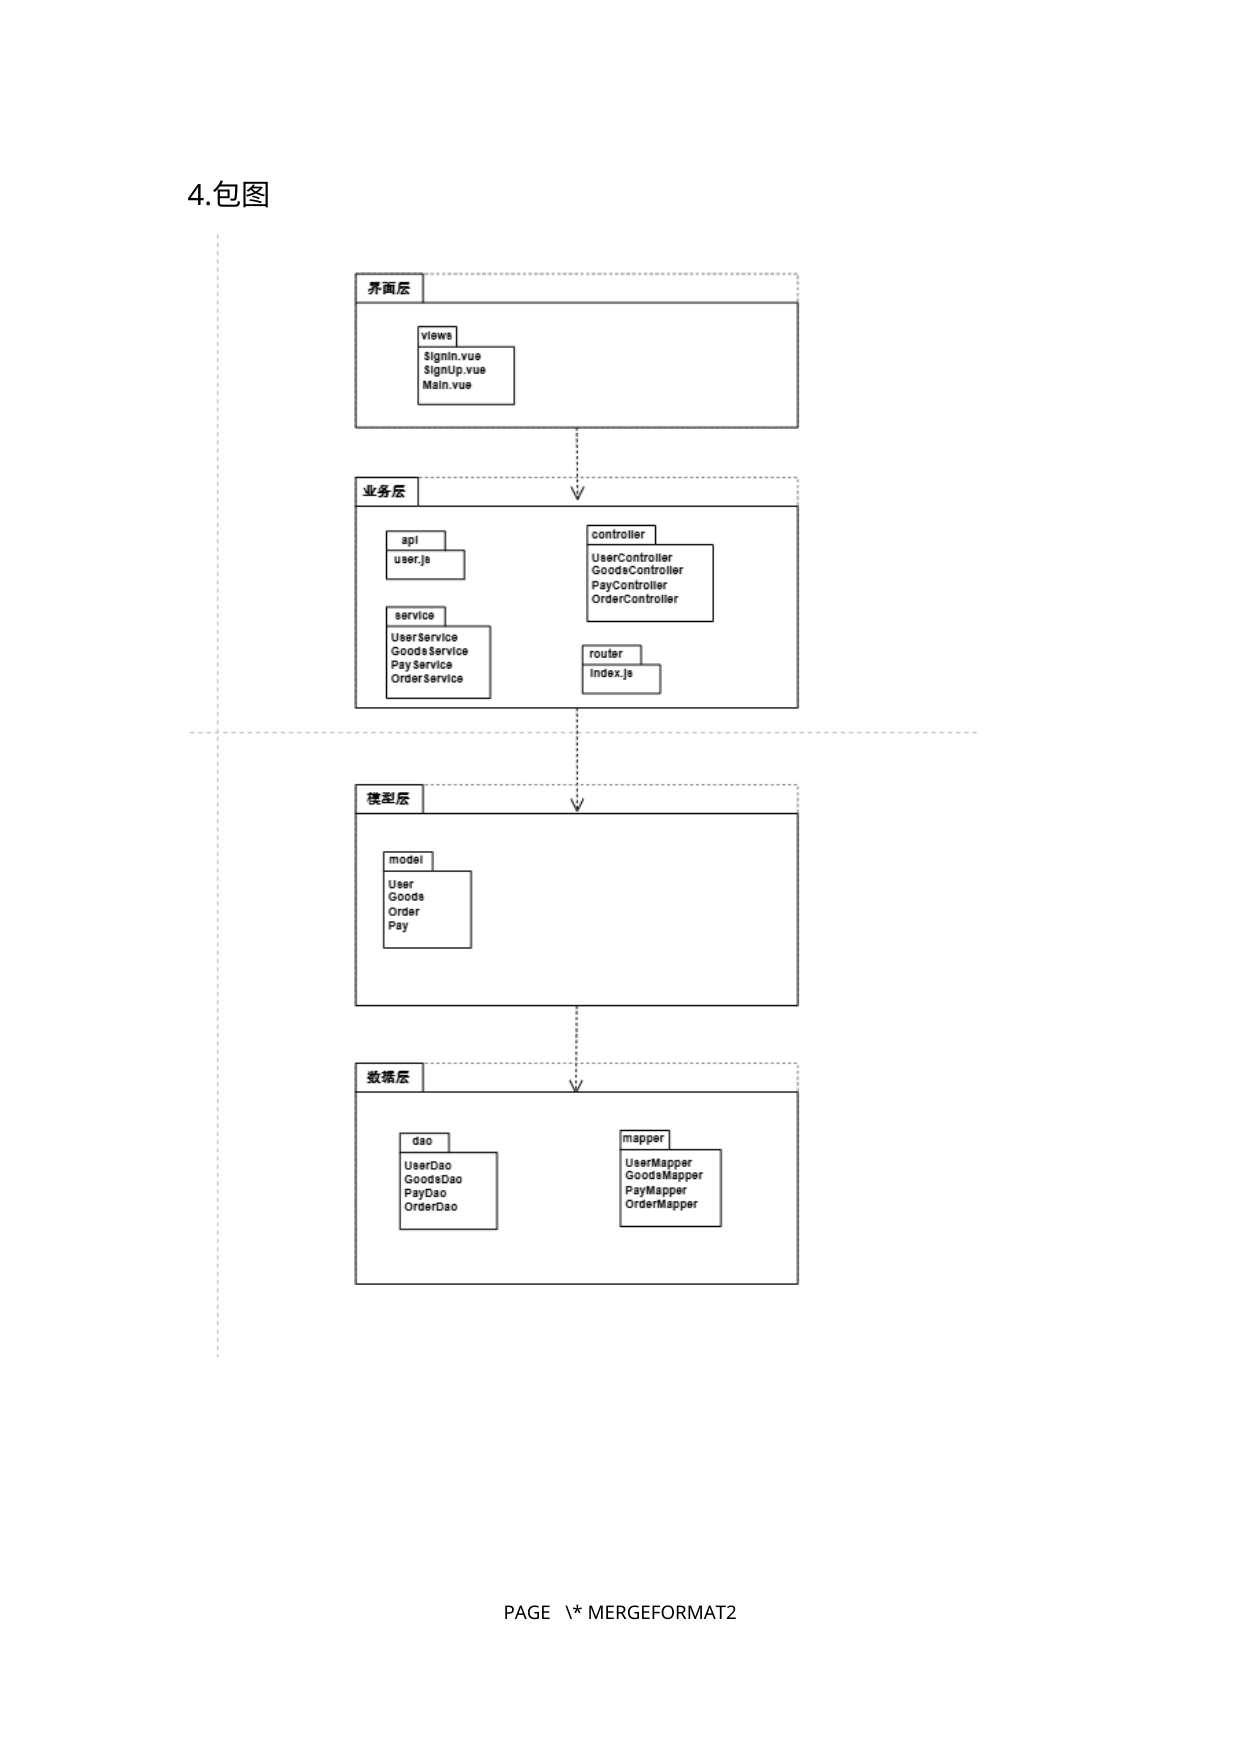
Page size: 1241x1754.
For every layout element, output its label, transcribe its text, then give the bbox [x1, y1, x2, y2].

text 4.包图 [187, 160, 1053, 225]
picture [187, 231, 979, 1357]
